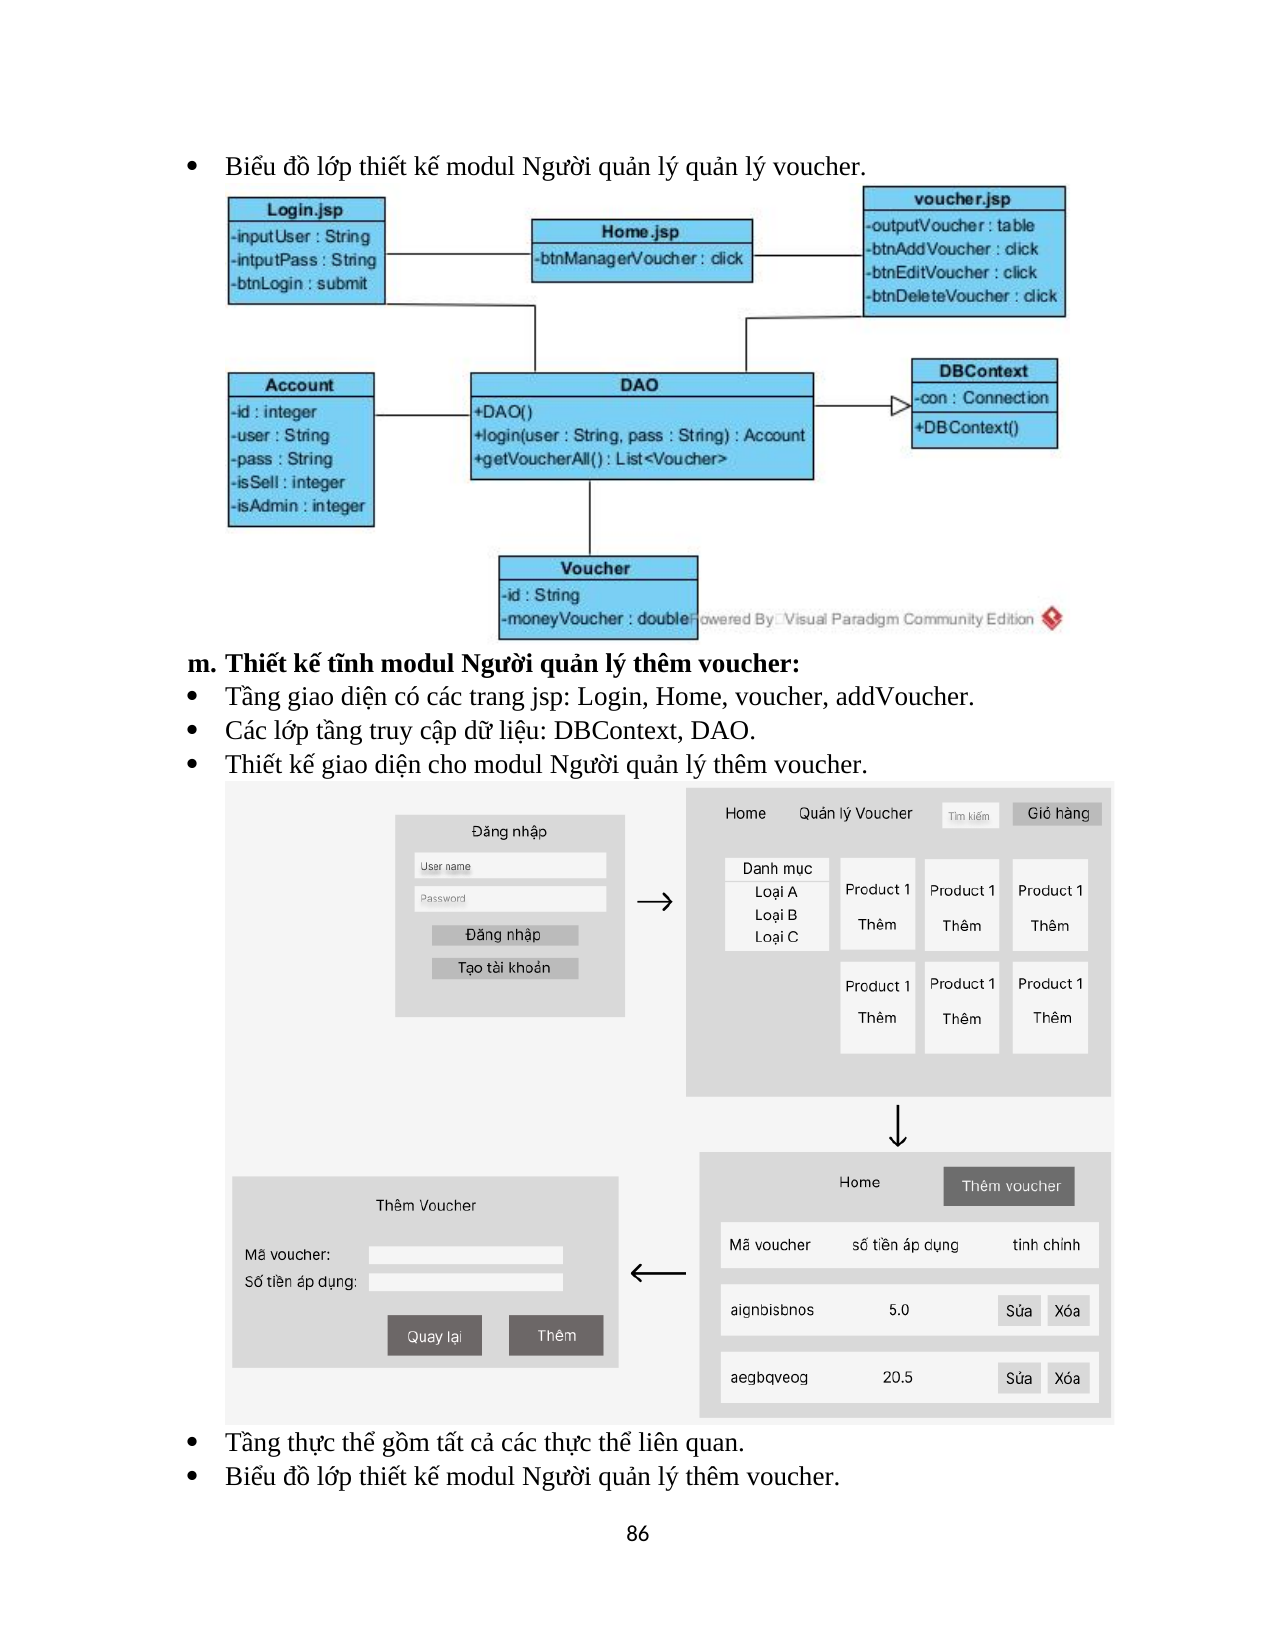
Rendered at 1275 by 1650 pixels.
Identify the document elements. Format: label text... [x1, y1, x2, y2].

list Thiết kế giao diện cho modul Người quản lý thêm voucher. [187, 748, 1125, 779]
list Tầng thực thể gồm tất cả các thực thể liên quan. [187, 1426, 1125, 1458]
list Biểu đồ lớp thiết kế modul Người quản lý thêm voucher. [187, 1460, 1125, 1491]
list Biểu đồ lớp thiết kế modul Người quản lý quản lý voucher. [187, 150, 1125, 181]
picture [225, 781, 1115, 1425]
list Thiết kế tĩnh modul Người quản lý thêm voucher: [187, 647, 1125, 678]
list Tầng giao diện có các trang jsp: Login, Home, voucher, addVoucher. [187, 680, 1125, 712]
picture [225, 183, 1071, 645]
list Các lớp tầng truy cập dữ liệu: DBContext, DAO. [187, 714, 1125, 745]
